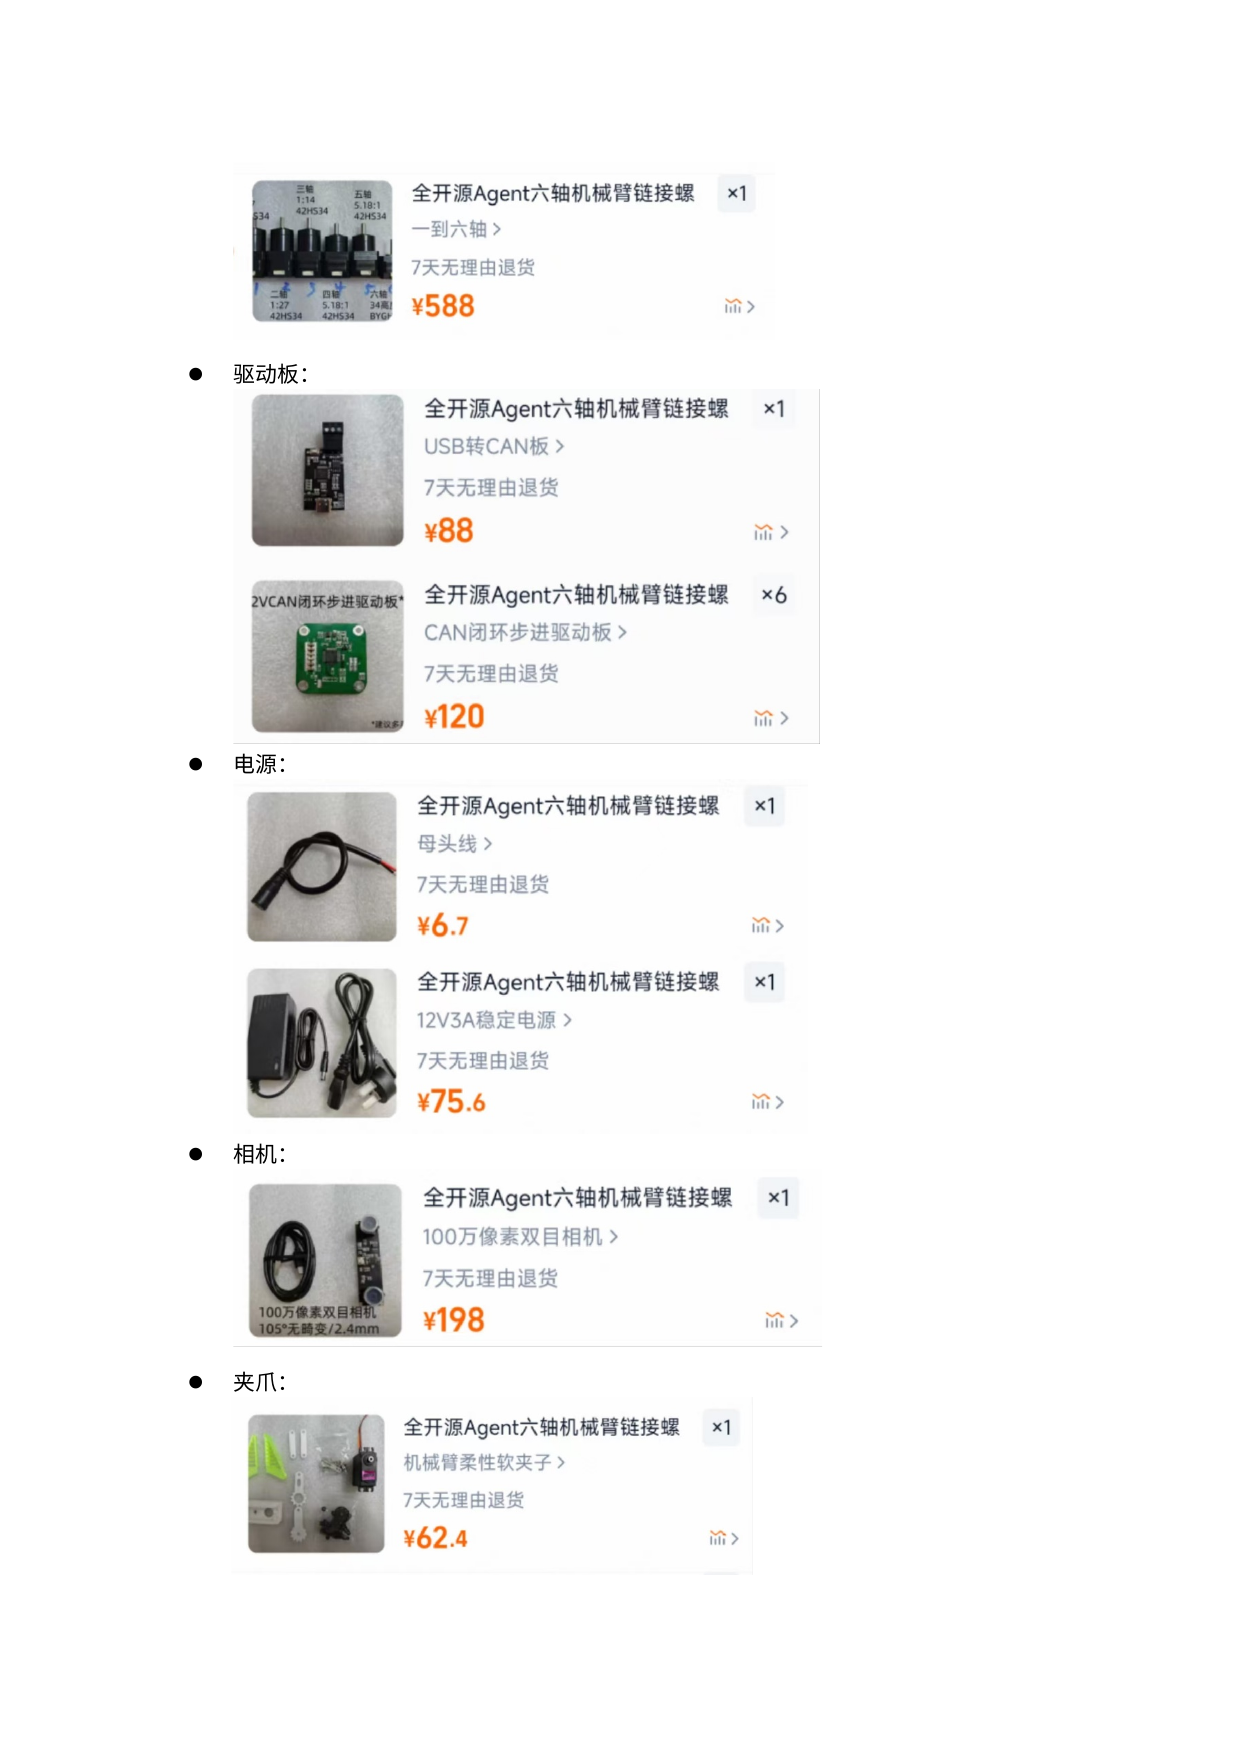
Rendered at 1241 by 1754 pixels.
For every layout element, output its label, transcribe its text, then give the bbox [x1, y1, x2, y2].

picture [233, 779, 808, 1134]
list 电源： [187, 747, 1053, 779]
picture [233, 1169, 823, 1347]
list 夹爪： [187, 1364, 1053, 1397]
picture [233, 162, 776, 340]
picture [231, 1397, 753, 1575]
list 相机： [187, 1137, 1053, 1169]
picture [233, 389, 820, 744]
list 驱动板： [187, 357, 1053, 389]
